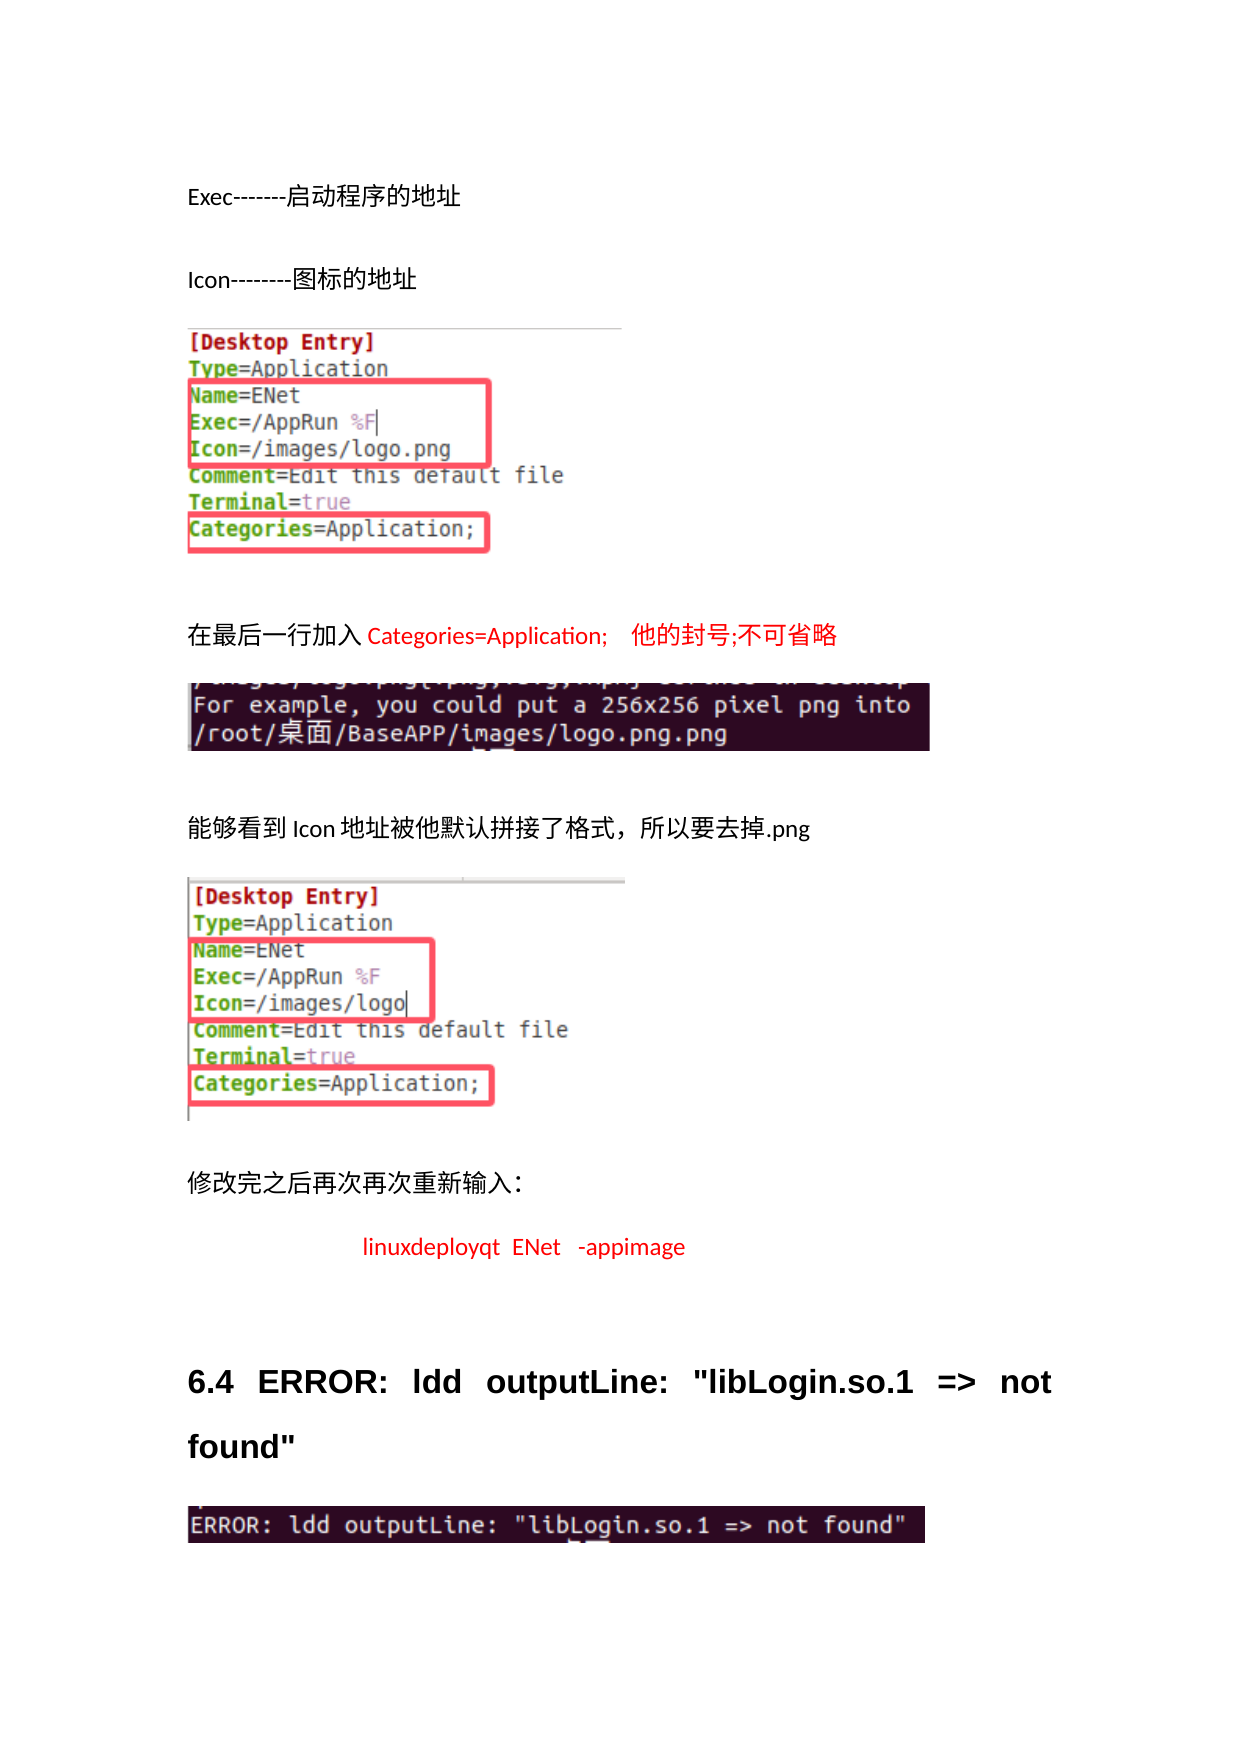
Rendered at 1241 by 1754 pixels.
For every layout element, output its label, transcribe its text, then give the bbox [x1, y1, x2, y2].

list 能够看到Icon地址被他默认拼接了格式，所以要去掉.png [187, 794, 1053, 859]
list Icon--------图标的地址 [187, 245, 1053, 310]
picture [187, 877, 625, 1121]
picture [187, 328, 622, 557]
picture [187, 683, 930, 751]
list 在最后一行加入Categories=Application; 他的封号;不可省略 [187, 601, 1053, 666]
text linuxdeployqt ENet -appimage [319, 1233, 1053, 1265]
text 修改完之后再次再次重新输入： [187, 1149, 1053, 1214]
list Exec-------启动程序的地址 [187, 162, 1053, 227]
subtitle 6.4 ERROR: ldd outputLine: "libLogin.so.1 => not found" [187, 1350, 1053, 1480]
picture [187, 1506, 925, 1543]
